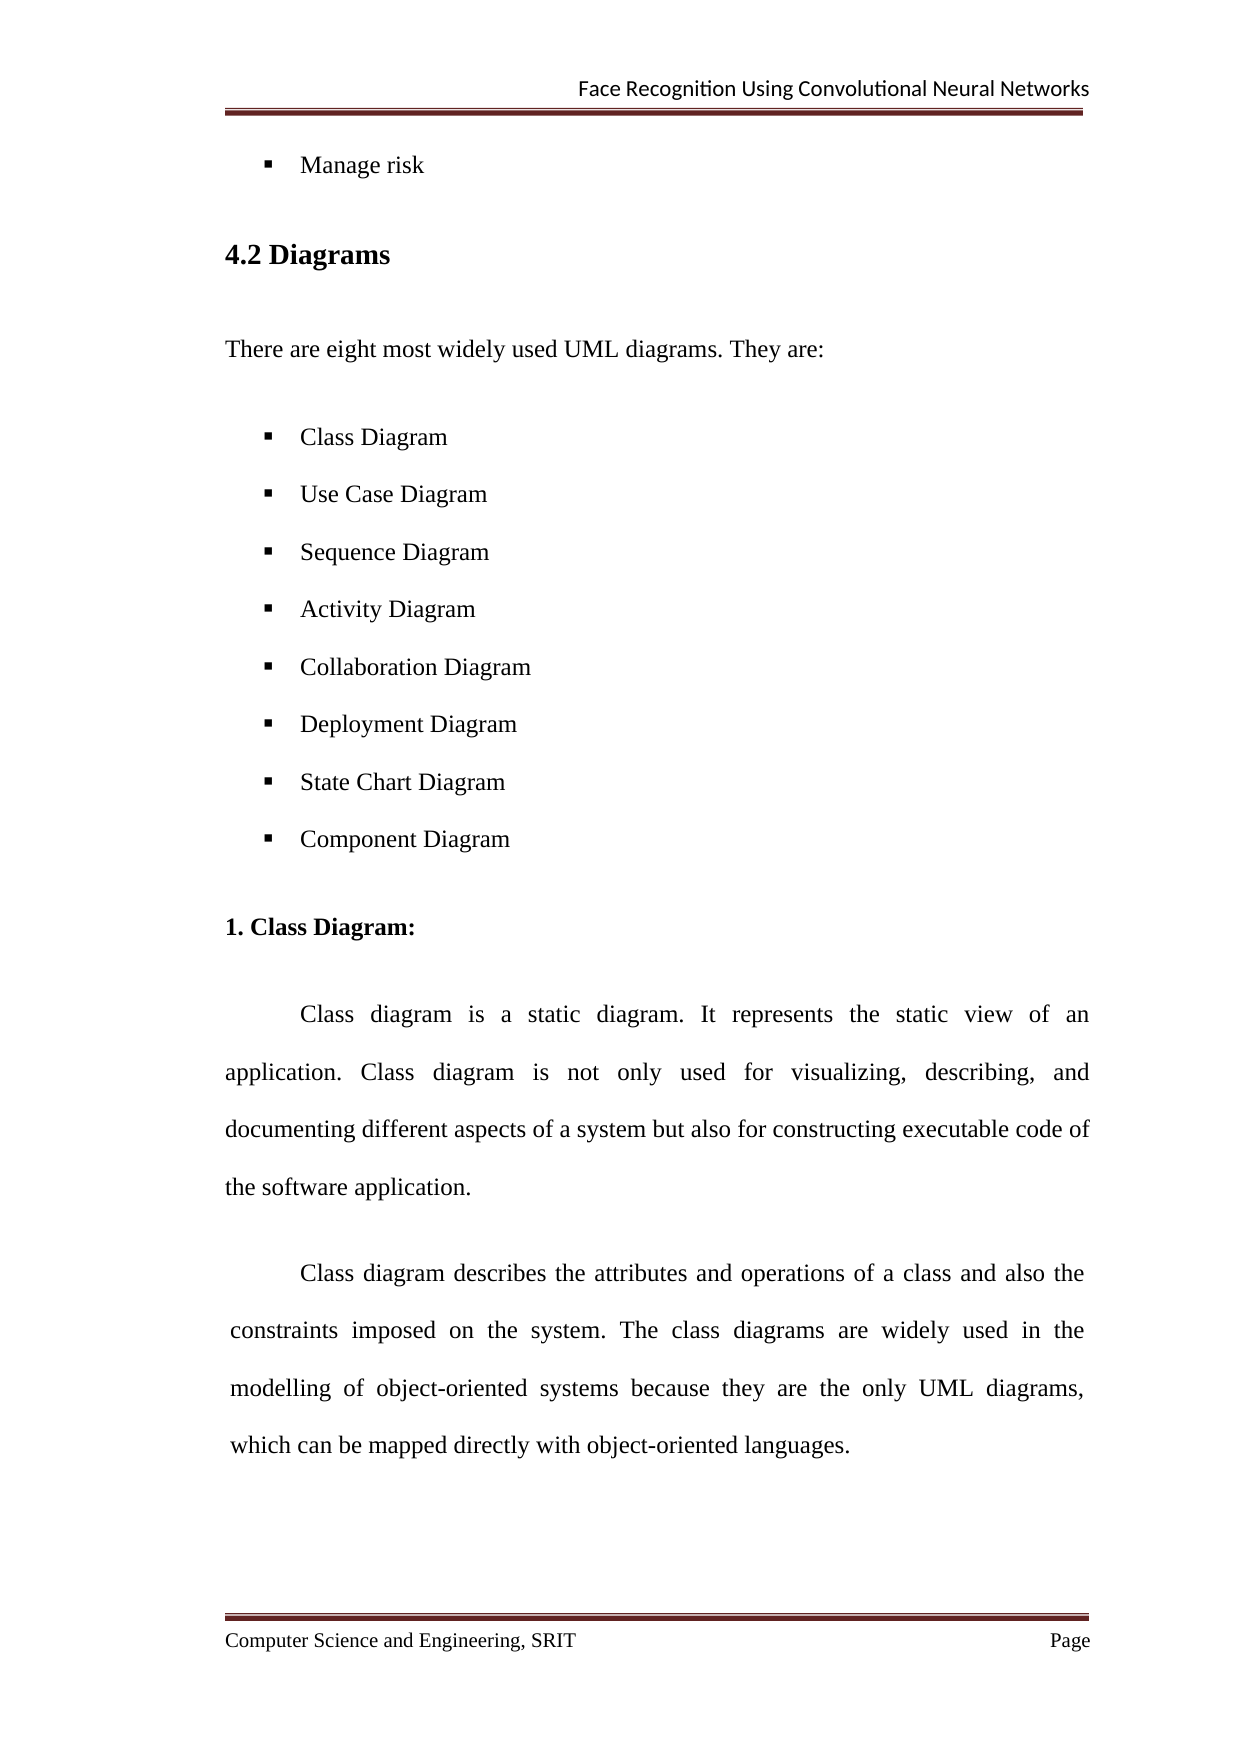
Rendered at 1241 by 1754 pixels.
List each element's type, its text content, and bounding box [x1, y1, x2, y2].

list Activity Diagram [262, 594, 1090, 623]
list Use Case Diagram [262, 479, 1090, 508]
text Class diagram describes the attributes and operations of a class and also the constraints imposed on the system. The class diagrams are widely used in the modelling of object-oriented systems because they are the only UML diagrams, which can be mapped directly with object-oriented languages. [230, 1258, 1085, 1459]
text There are eight most widely used UML diagrams. They are: [225, 334, 1090, 363]
list Deployment Diagram [262, 709, 1090, 738]
text 4.2 Diagrams [225, 237, 1090, 271]
list Sequence Diagram [262, 537, 1090, 566]
text 1. Class Diagram: [225, 912, 1090, 941]
list Manage risk [262, 150, 1090, 179]
list Component Diagram [262, 824, 1090, 853]
list Class Diagram [262, 422, 1090, 451]
text Class diagram is a static diagram. It represents the static view of an application. Class diagram is not only used for visualizing, describing, and documenting different aspects of a system but also for constructing executable code of the software application. [225, 999, 1090, 1201]
list Collaboration Diagram [262, 652, 1090, 681]
list State Chart Diagram [262, 767, 1090, 796]
